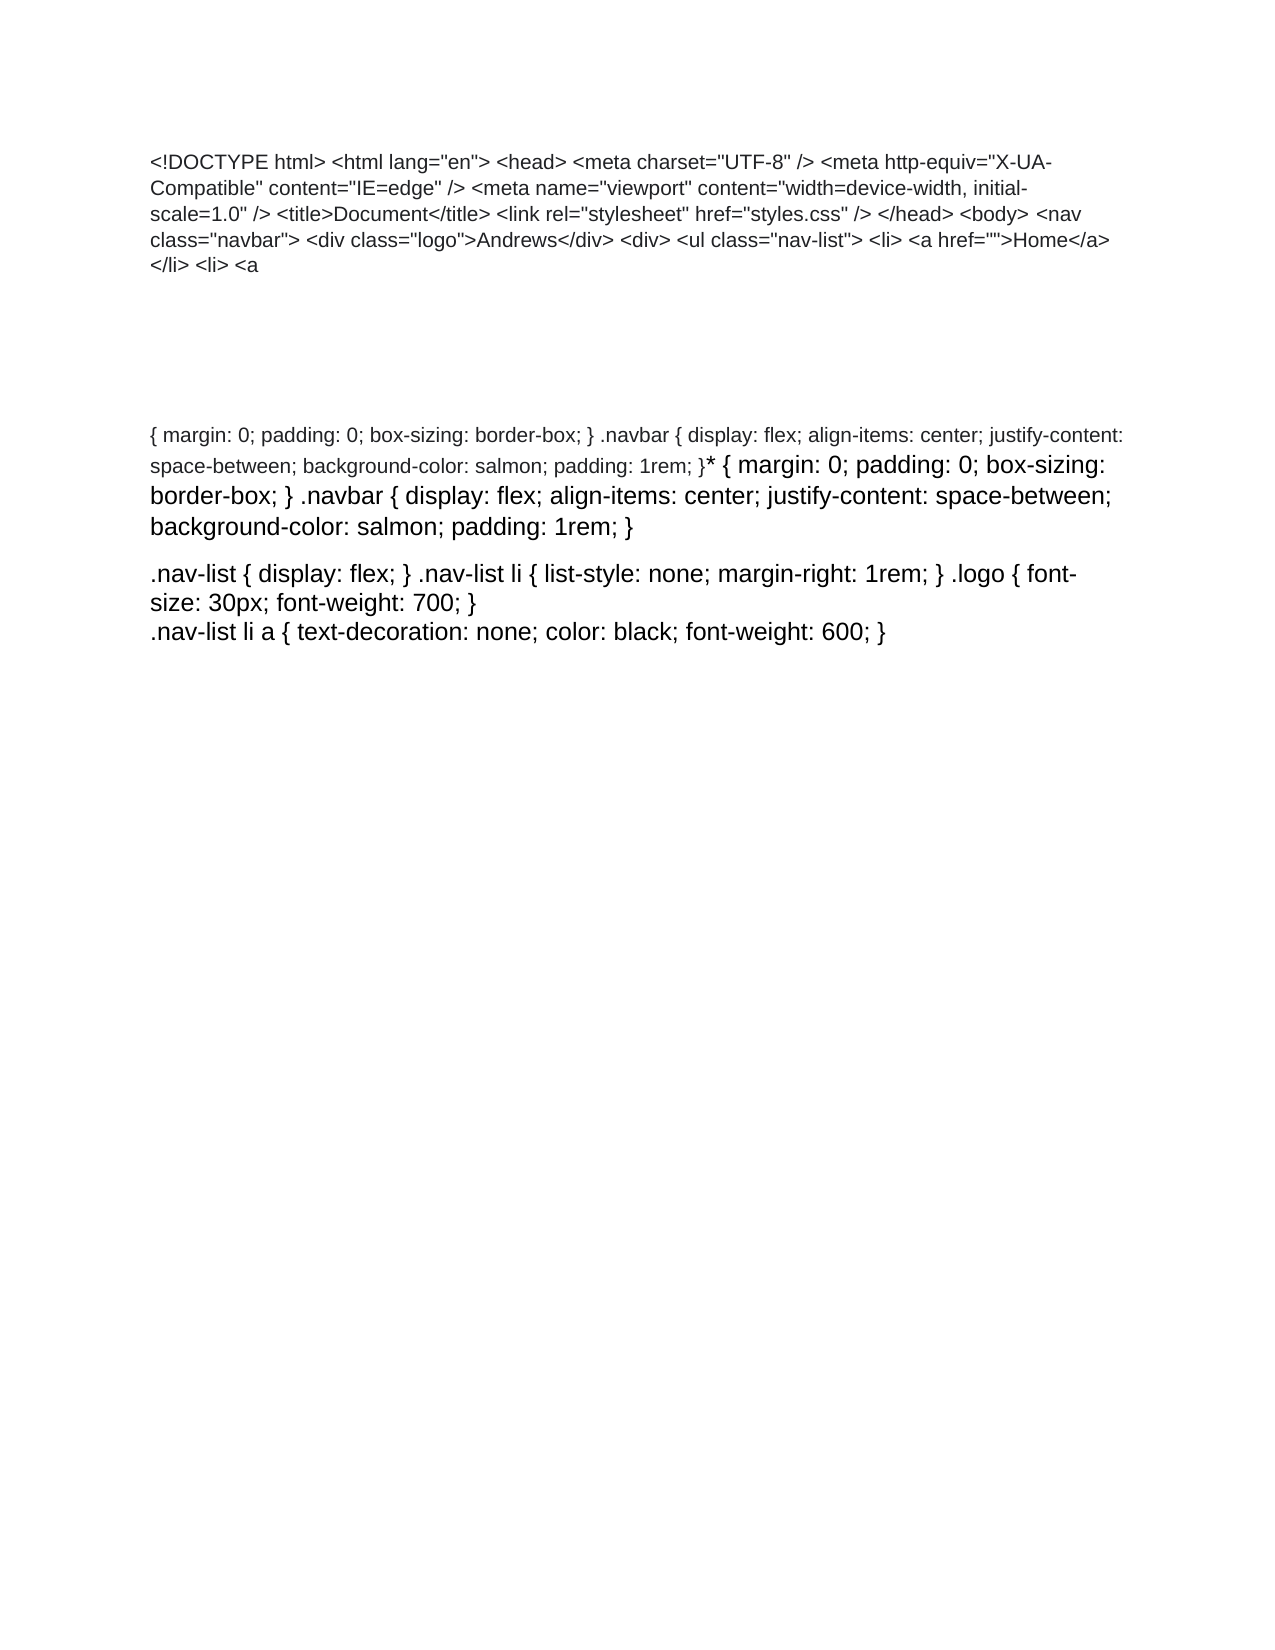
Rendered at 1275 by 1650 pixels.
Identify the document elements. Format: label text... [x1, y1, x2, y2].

text .nav-list { display: flex; } .nav-list li { list-style: none; margin-right: 1rem; } .logo { font-size: 30px; font-weight: 700; } [150, 559, 1125, 617]
text { margin: 0; padding: 0; box-sizing: border-box; } .navbar { display: flex; align-items: center; justify-content: space-between; background-color: salmon; padding: 1rem; }* { margin: 0; padding: 0; box-sizing: border-box; } .navbar { display: flex; align-items: center; justify-content: space-between; background-color: salmon; padding: 1rem; } [150, 447, 1125, 540]
text .nav-list li a { text-decoration: none; color: black; font-weight: 600; } [150, 617, 1125, 646]
text <!DOCTYPE html> <html lang="en"> <head> <meta charset="UTF-8" /> <meta http-equiv="X-UA-Compatible" content="IE=edge" /> <meta name="viewport" content="width=device-width, initial-scale=1.0" /> <title>Document</title> <link rel="stylesheet" href="styles.css" /> </head> <body> <nav class="navbar"> <div class="logo">Andrews</div> <div> <ul class="nav-list"> <li> <a href="">Home</a> </li> <li> <a [150, 150, 1125, 277]
